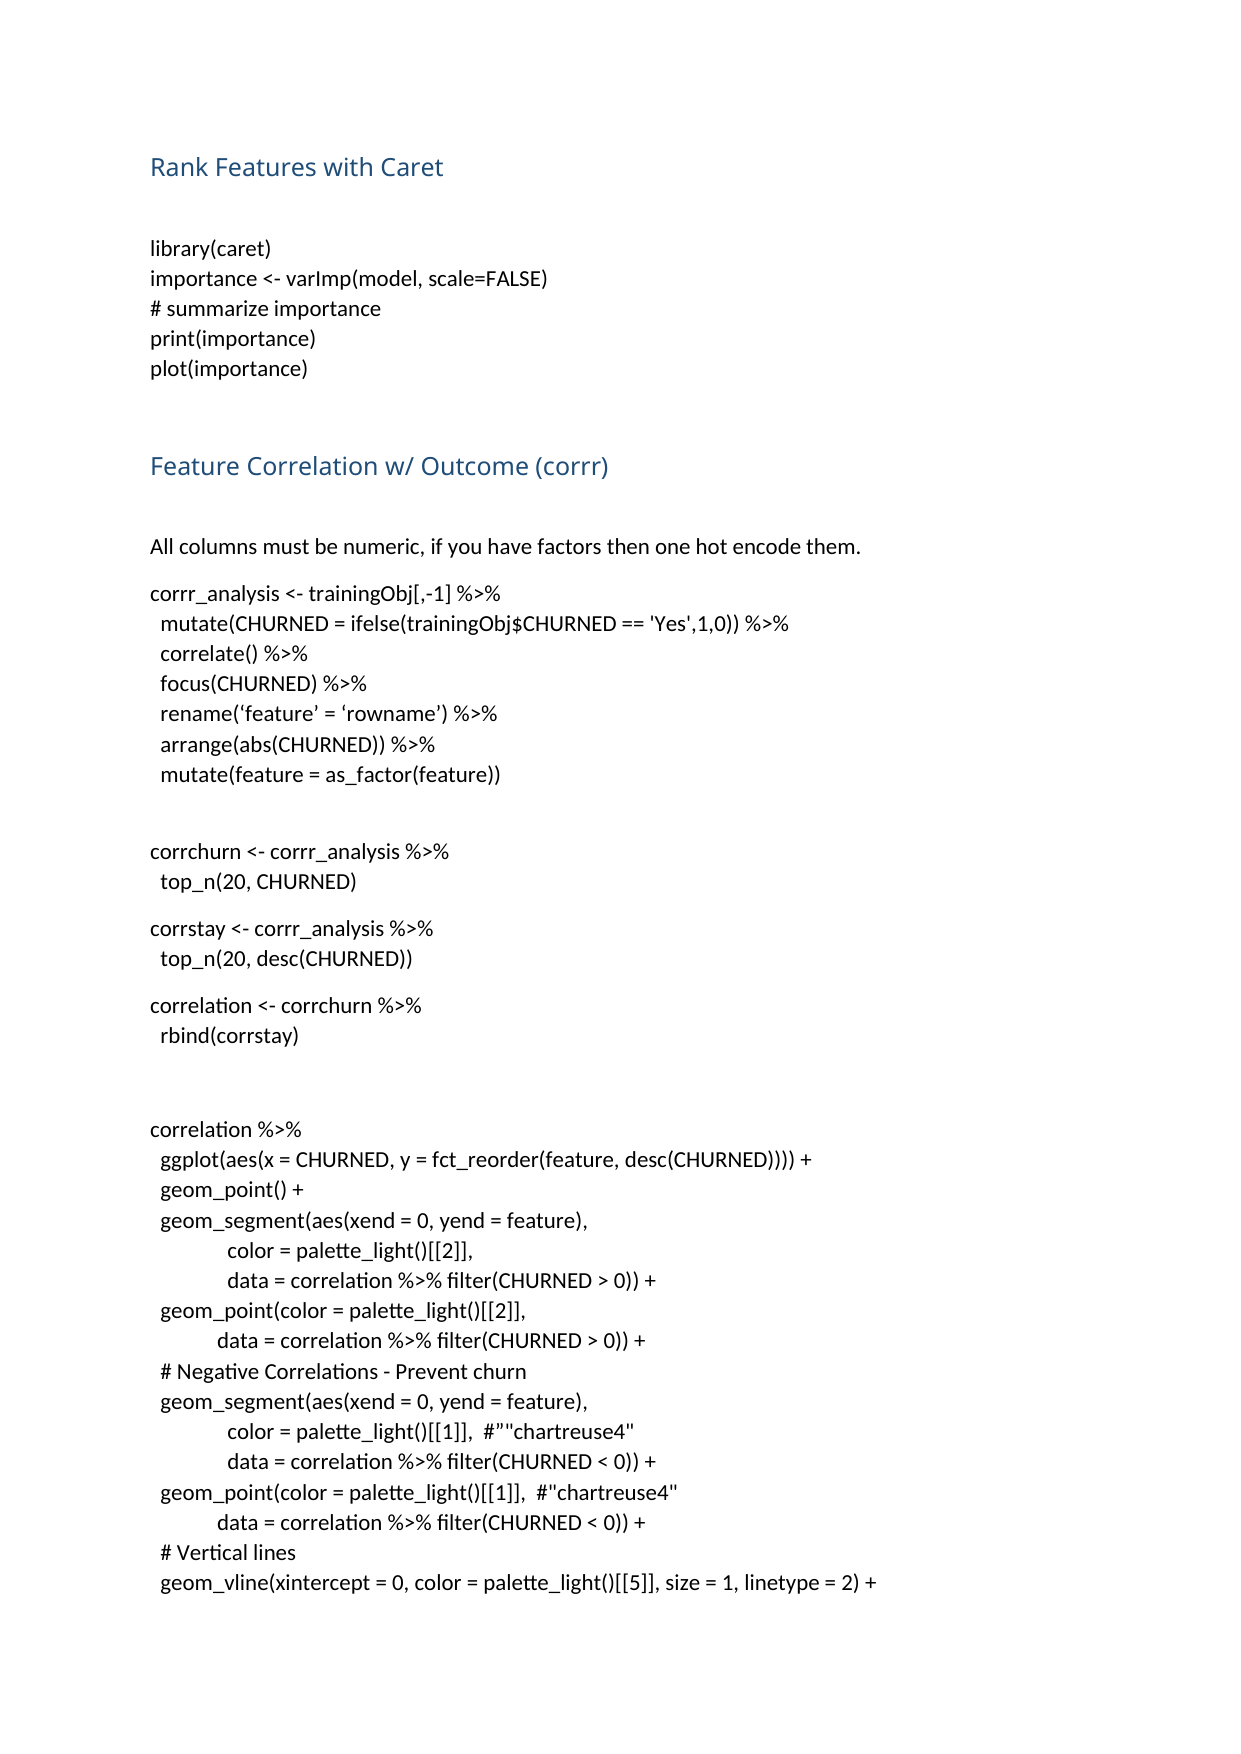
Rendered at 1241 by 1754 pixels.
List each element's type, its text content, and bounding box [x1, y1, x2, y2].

text corrr_analysis <- trainingObj[,-1] %>% mutate(CHURNED = ifelse(trainingObj$CHURNED == 'Yes',1,0)) %>% correlate() %>% focus(CHURNED) %>% rename(‘feature’ = ‘rowname’) %>% arrange(abs(CHURNED)) %>% mutate(feature = as_factor(feature)) [150, 579, 1090, 818]
text corrstay <- corrr_analysis %>% top_n(20, desc(CHURNED)) [150, 914, 1090, 972]
text corrchurn <- corrr_analysis %>% top_n(20, CHURNED) [150, 837, 1090, 895]
text correlation <- corrchurn %>% rbind(corrstay) [150, 991, 1090, 1049]
text All columns must be numeric, if you have factors then one hot encode them. [150, 532, 1090, 560]
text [150, 1115, 1090, 1596]
subtitle Feature Correlation w/ Outcome (corrr) [150, 448, 1090, 482]
subtitle Rank Features with Caret [150, 150, 1090, 184]
text library(caret) importance <- varImp(model, scale=FALSE) # summarize importance print(importance) plot(importance) [150, 234, 1090, 382]
